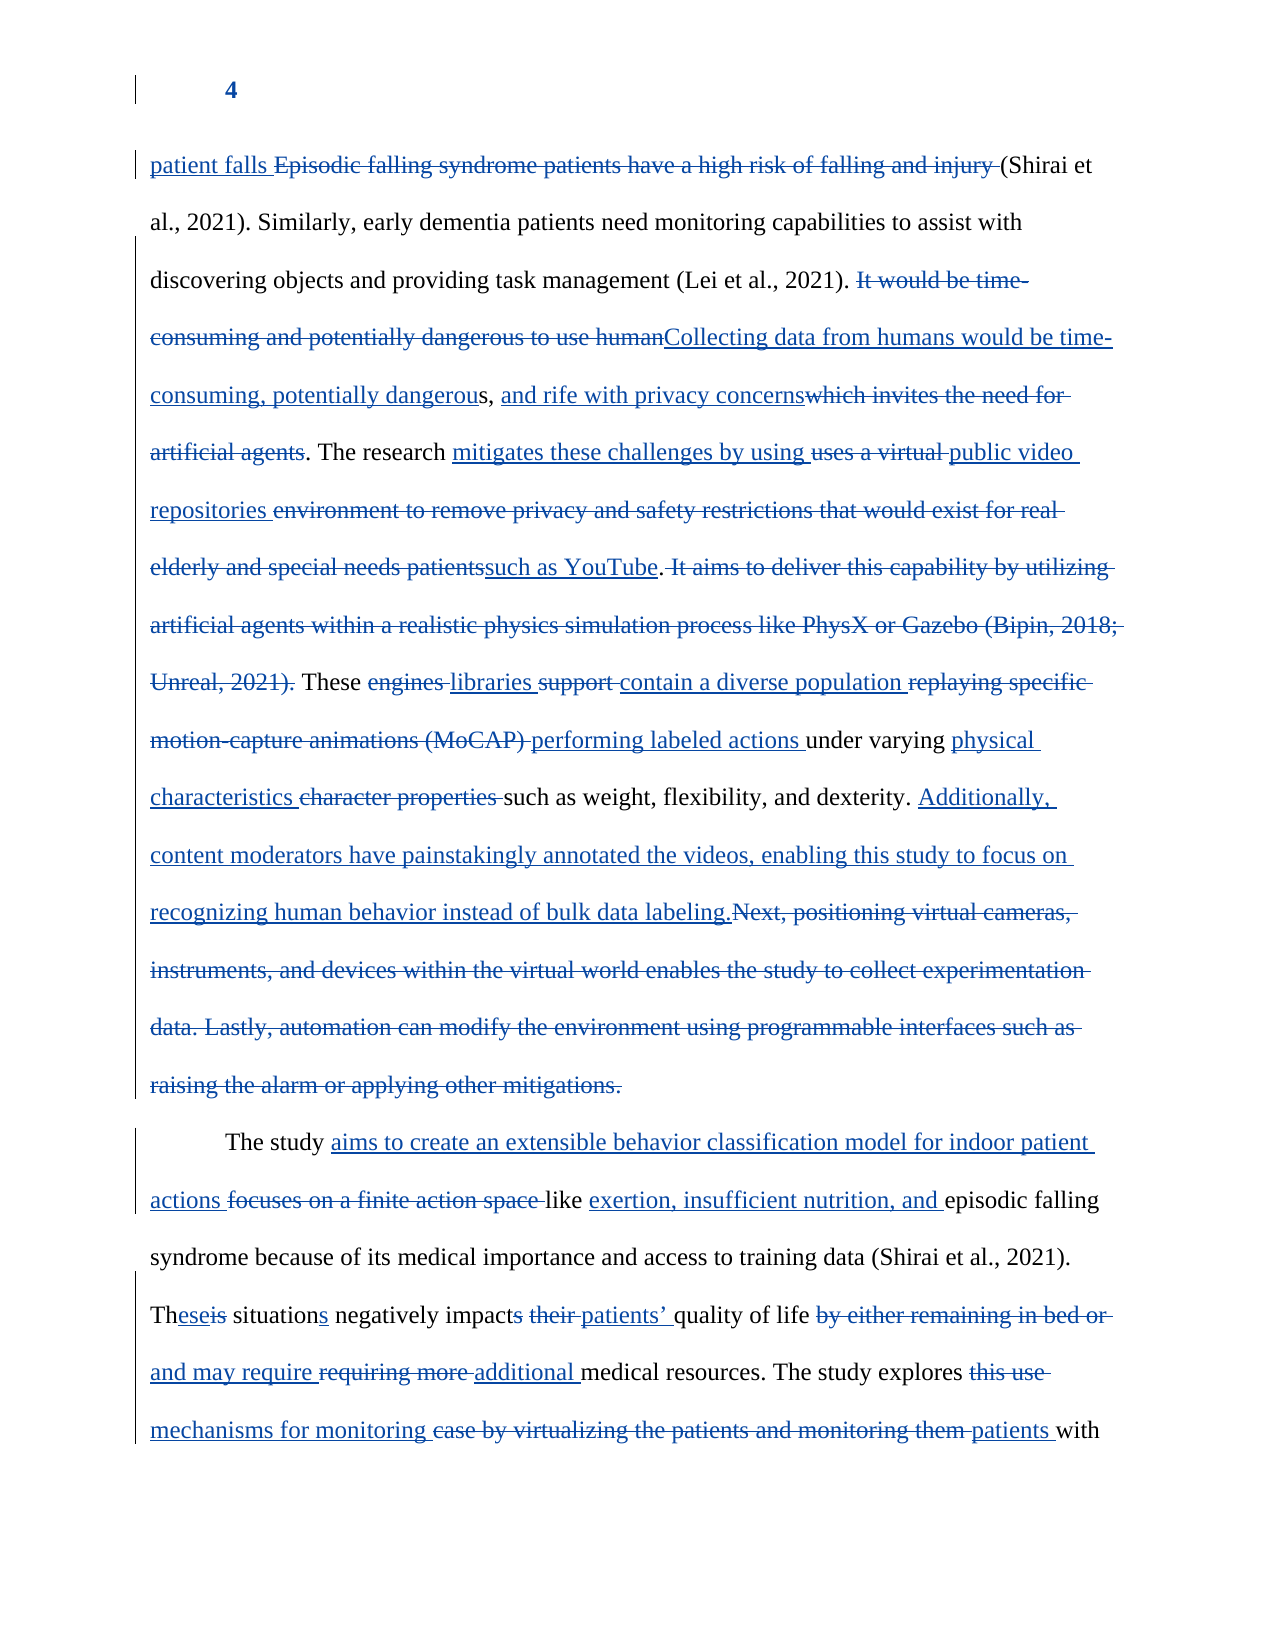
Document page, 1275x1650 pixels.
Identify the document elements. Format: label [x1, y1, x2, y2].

text [150, 1127, 1125, 1444]
text [150, 150, 1125, 1099]
